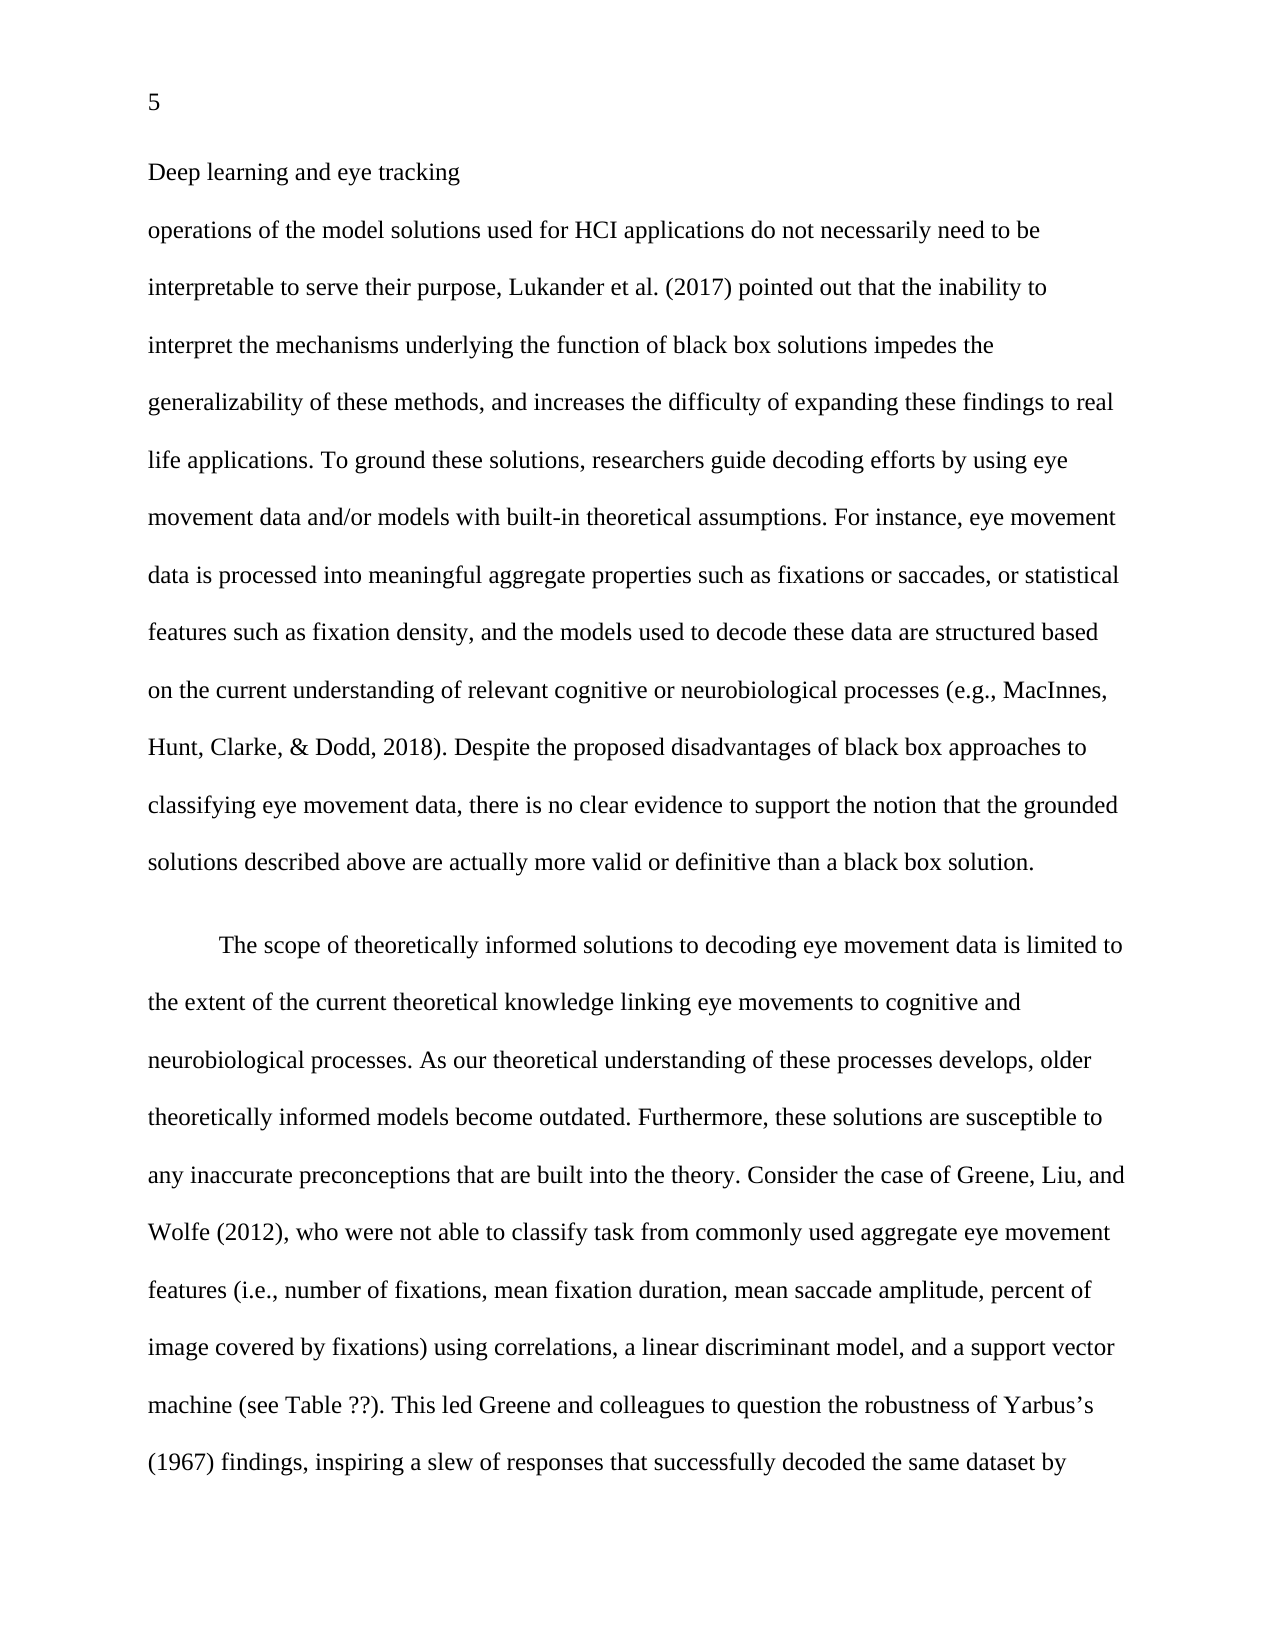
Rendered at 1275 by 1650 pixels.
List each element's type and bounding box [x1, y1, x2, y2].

text [148, 930, 1127, 1476]
text [148, 215, 1127, 876]
